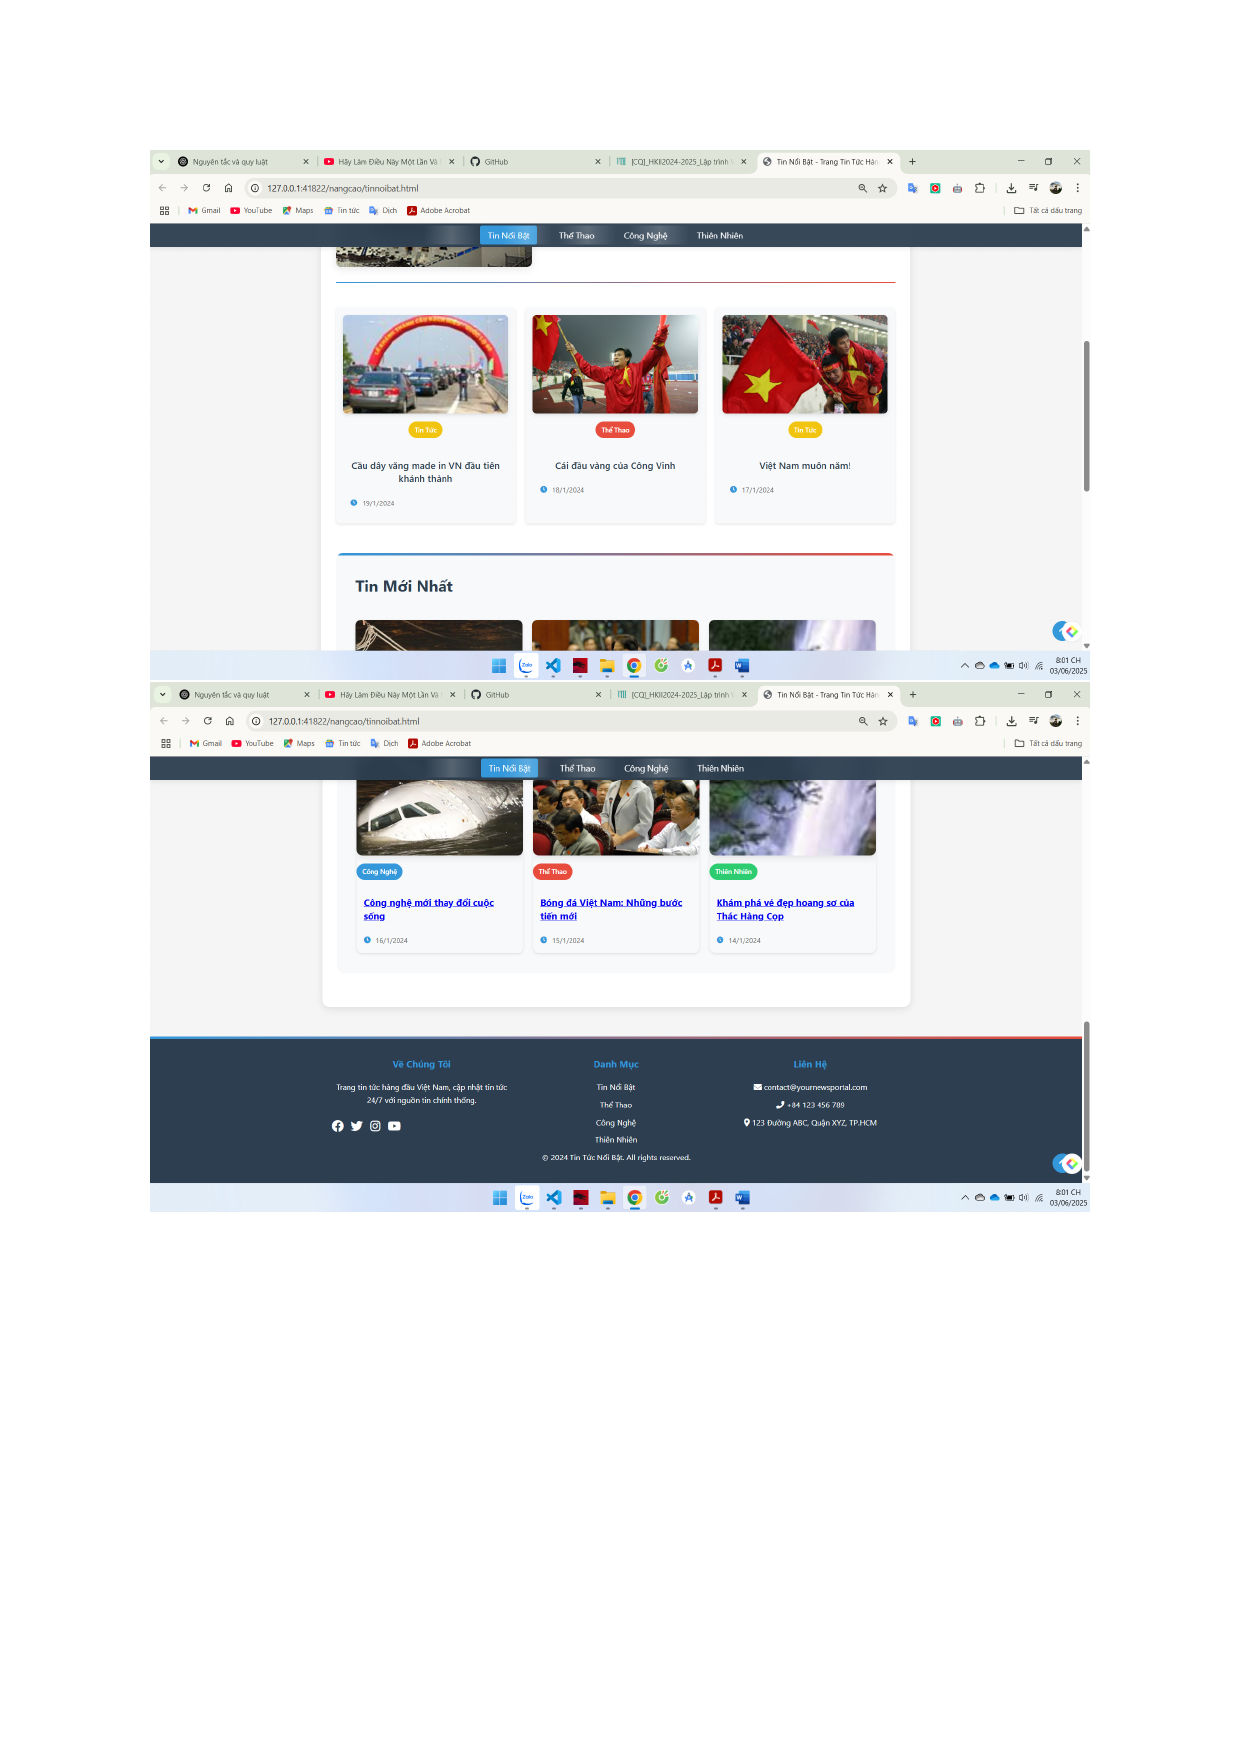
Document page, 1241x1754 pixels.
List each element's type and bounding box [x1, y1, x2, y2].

picture [150, 150, 1091, 680]
picture [150, 682, 1091, 1212]
